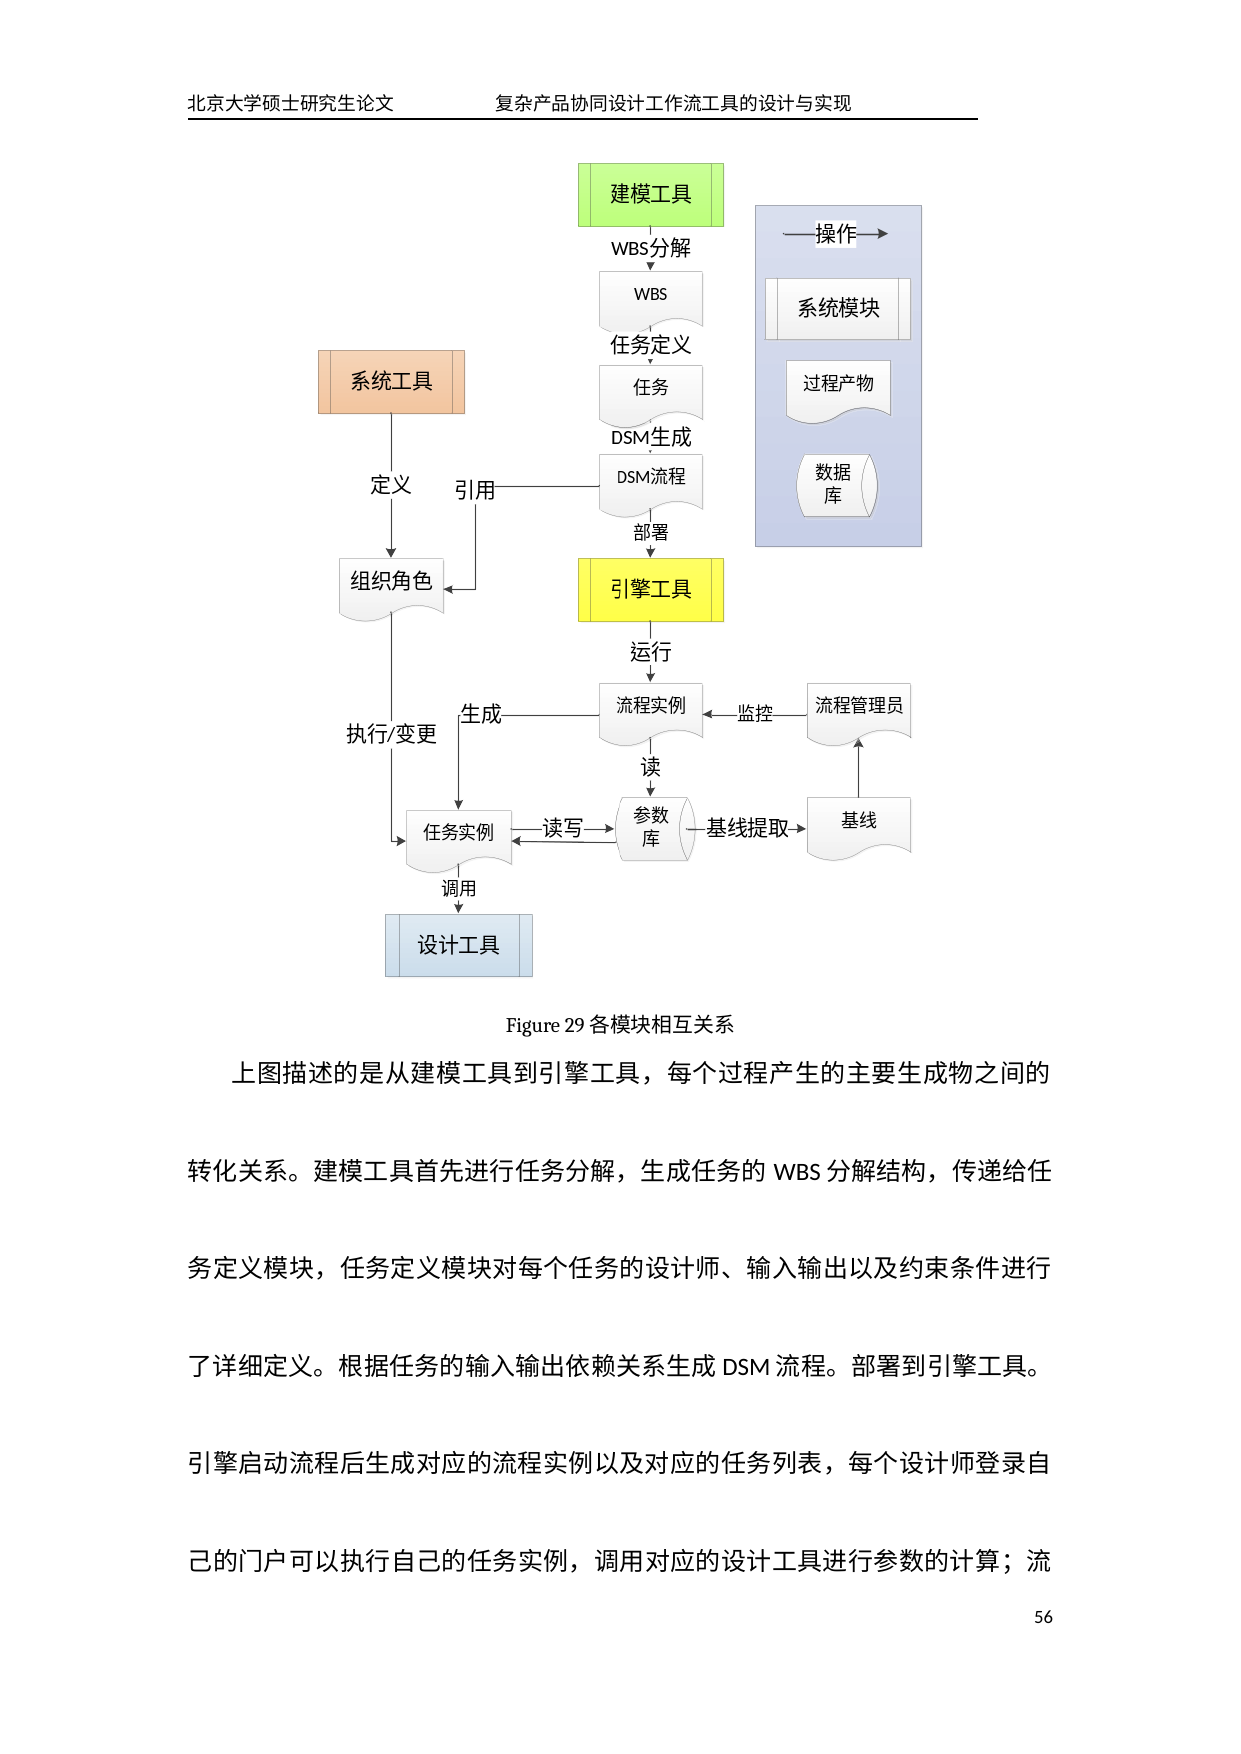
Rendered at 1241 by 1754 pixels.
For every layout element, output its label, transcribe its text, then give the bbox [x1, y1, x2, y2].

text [187, 1039, 1053, 1592]
